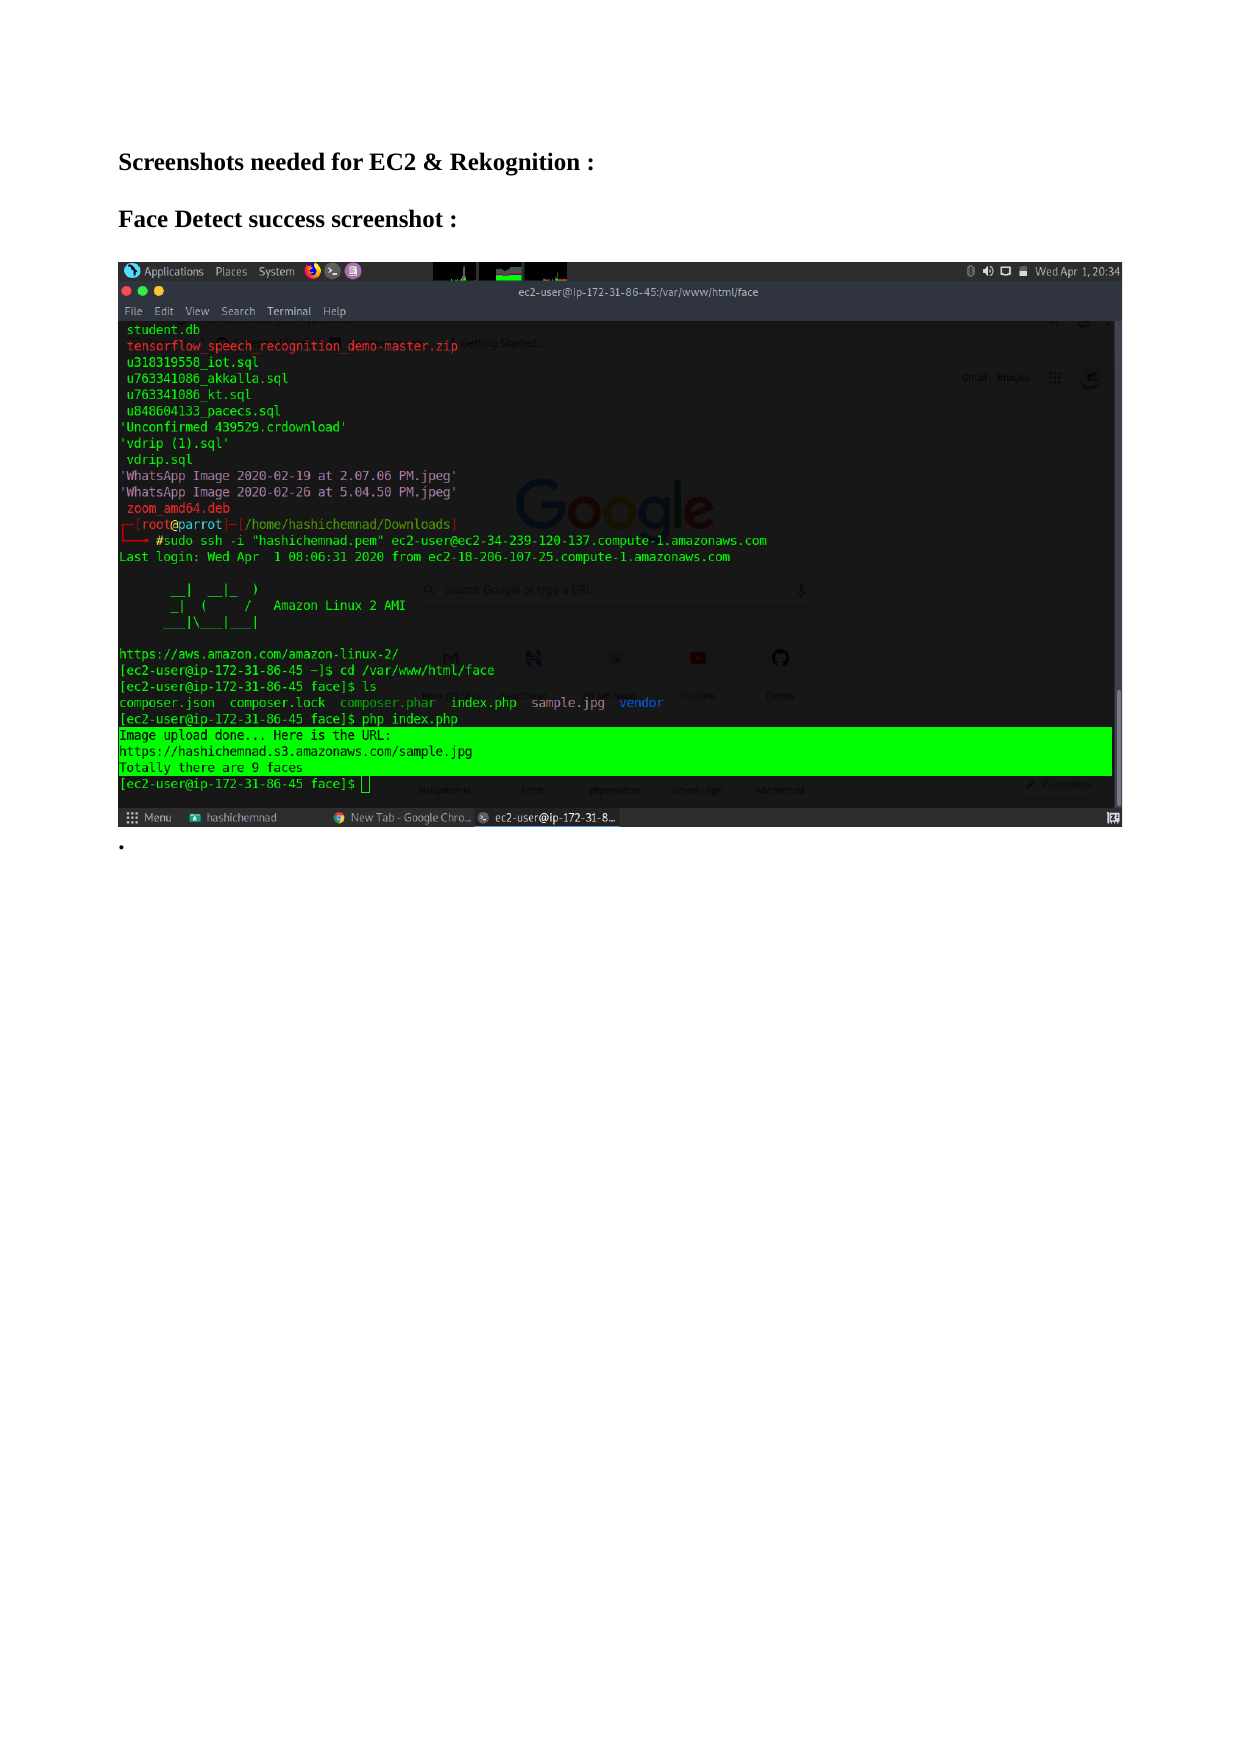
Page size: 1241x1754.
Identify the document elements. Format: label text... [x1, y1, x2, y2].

text . [118, 827, 1122, 855]
picture [118, 262, 1123, 827]
text Screenshots needed for EC2 & Rekognition : [118, 147, 1122, 176]
text Face Detect success screenshot : [118, 204, 1122, 233]
